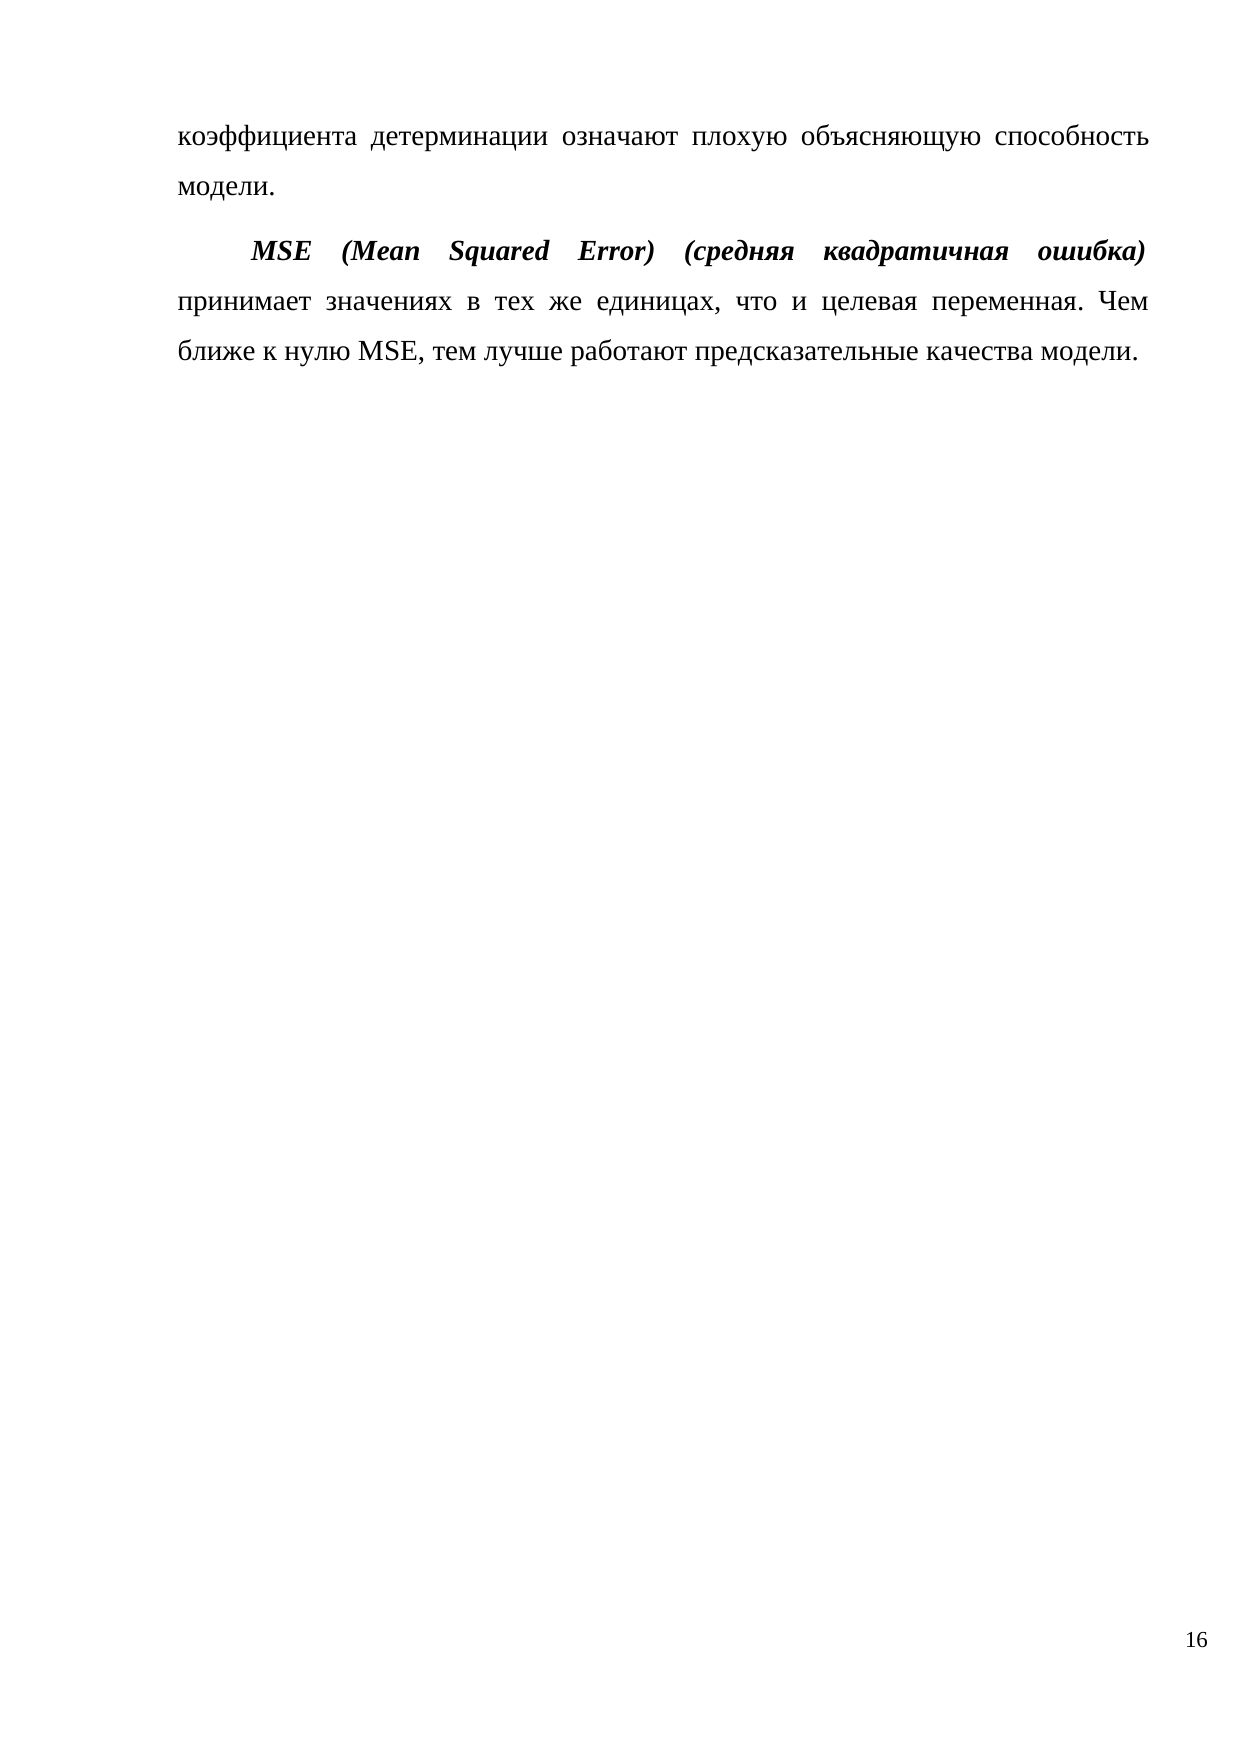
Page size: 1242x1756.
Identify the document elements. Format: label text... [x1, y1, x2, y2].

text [177, 118, 1150, 202]
text MSE (Mean Squared Error) (средняя квадратичная ошибка) принимает значениях в тех же единицах, что и целевая переменная. Чем ближе к нулю MSE, тем лучше работают предсказательные качества модели. [177, 233, 1150, 367]
